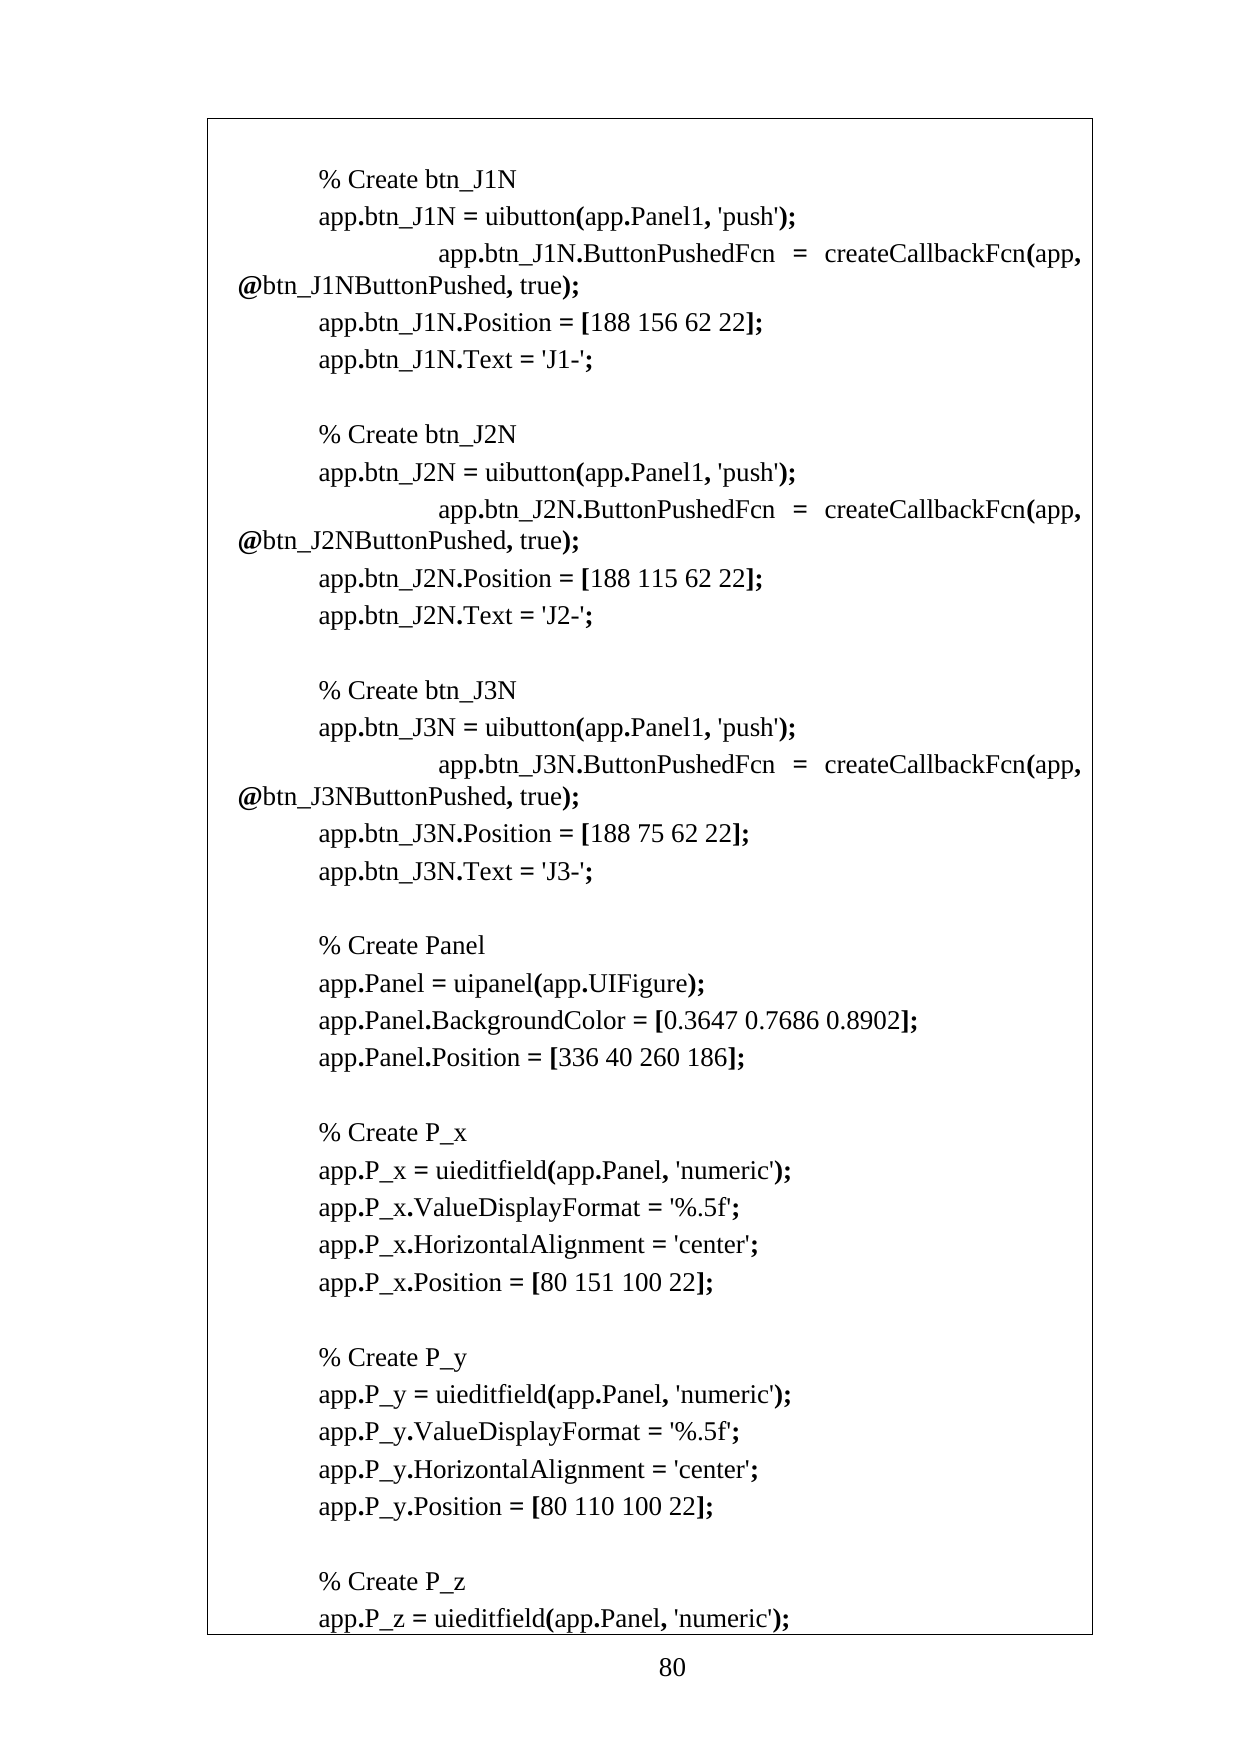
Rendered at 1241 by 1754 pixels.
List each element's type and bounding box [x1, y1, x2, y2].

table_header [208, 119, 1092, 1634]
